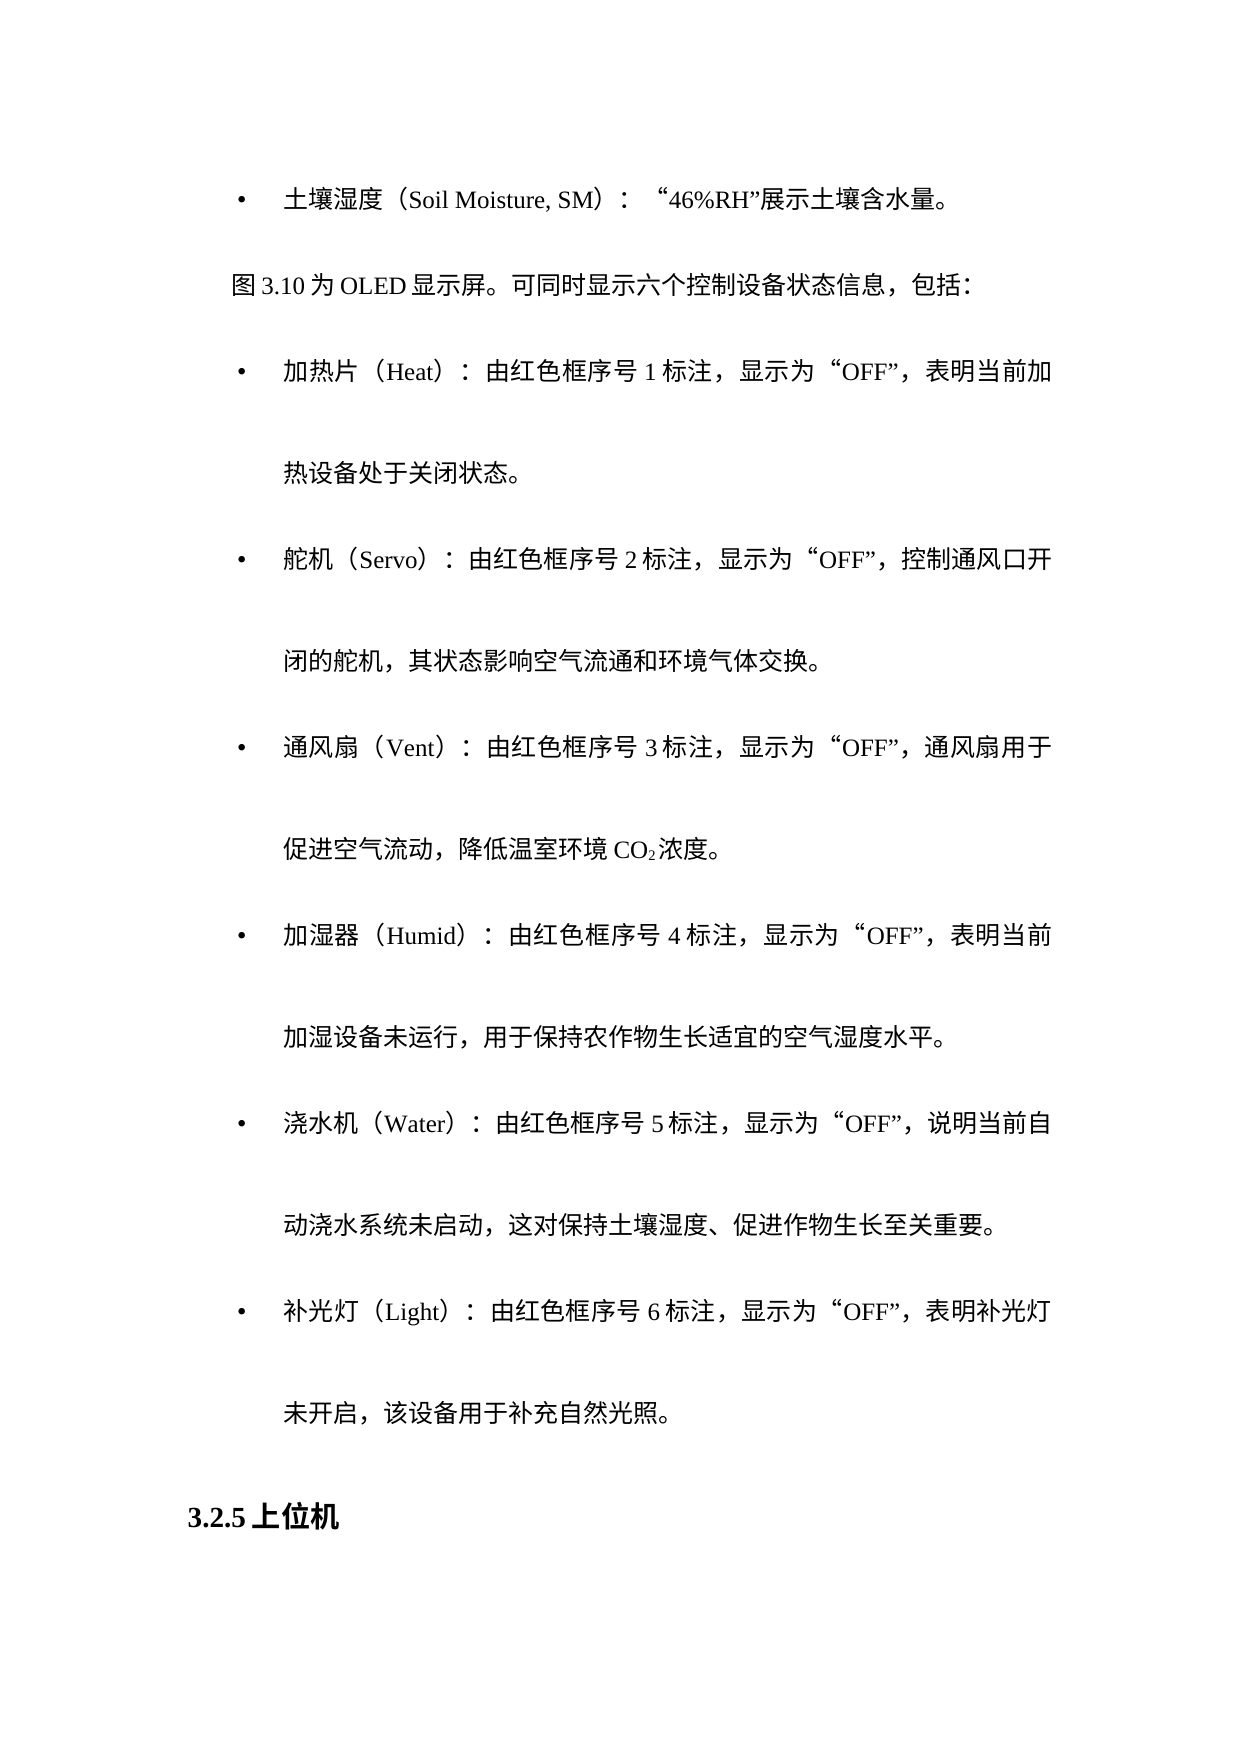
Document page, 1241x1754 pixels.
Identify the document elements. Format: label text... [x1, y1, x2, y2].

list 加湿器（Humid）：由红色框序号4标注，显示为“OFF”，表明当前加湿设备未运行，用于保持农作物生长适宜的空气湿度水平。 [237, 900, 1053, 1069]
list 加热片（Heat）：由红色框序号1标注，显示为“OFF”，表明当前加热设备处于关闭状态。 [237, 336, 1053, 506]
list 浇水机（Water）：由红色框序号5标注，显示为“OFF”，说明当前自动浇水系统未启动，这对保持土壤湿度、促进作物生长至关重要。 [237, 1088, 1053, 1257]
list 舵机（Servo）：由红色框序号2标注，显示为“OFF”，控制通风口开闭的舵机，其状态影响空气流通和环境气体交换。 [237, 524, 1053, 694]
list 补光灯（Light）：由红色框序号6标注，显示为“OFF”，表明补光灯未开启，该设备用于补充自然光照。 [237, 1276, 1053, 1445]
list 土壤湿度（Soil Moisture, SM）：“46%RH”展示土壤含水量。 [237, 164, 1053, 232]
text 图3.10为OLED显示屏。可同时显示六个控制设备状态信息，包括： [187, 250, 1053, 318]
text 3.2.5上位机 [187, 1480, 1053, 1548]
list 通风扇（Vent）：由红色框序号3标注，显示为“OFF”，通风扇用于促进空气流动，降低温室环境CO2浓度。 [237, 712, 1053, 882]
